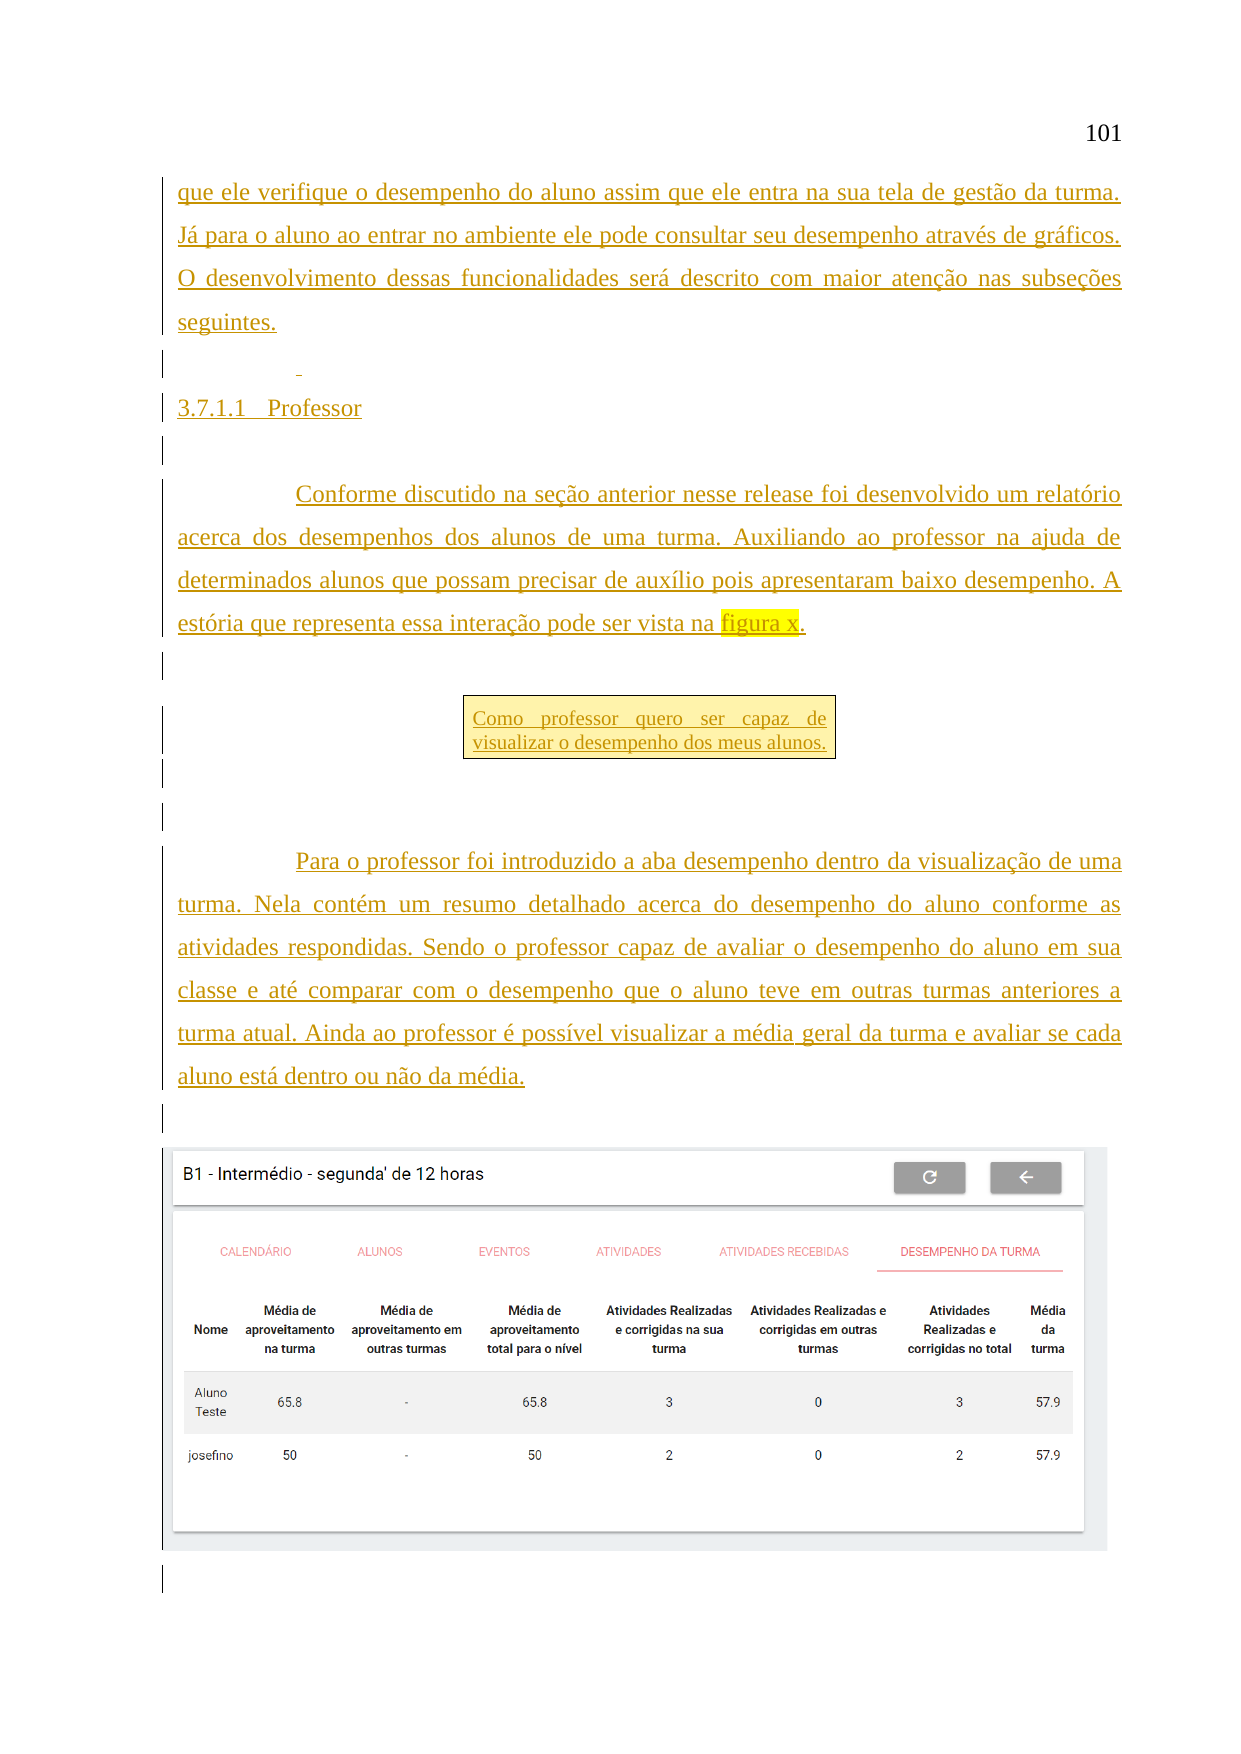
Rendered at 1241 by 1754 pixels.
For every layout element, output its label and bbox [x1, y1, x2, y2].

picture [162, 1147, 1108, 1551]
